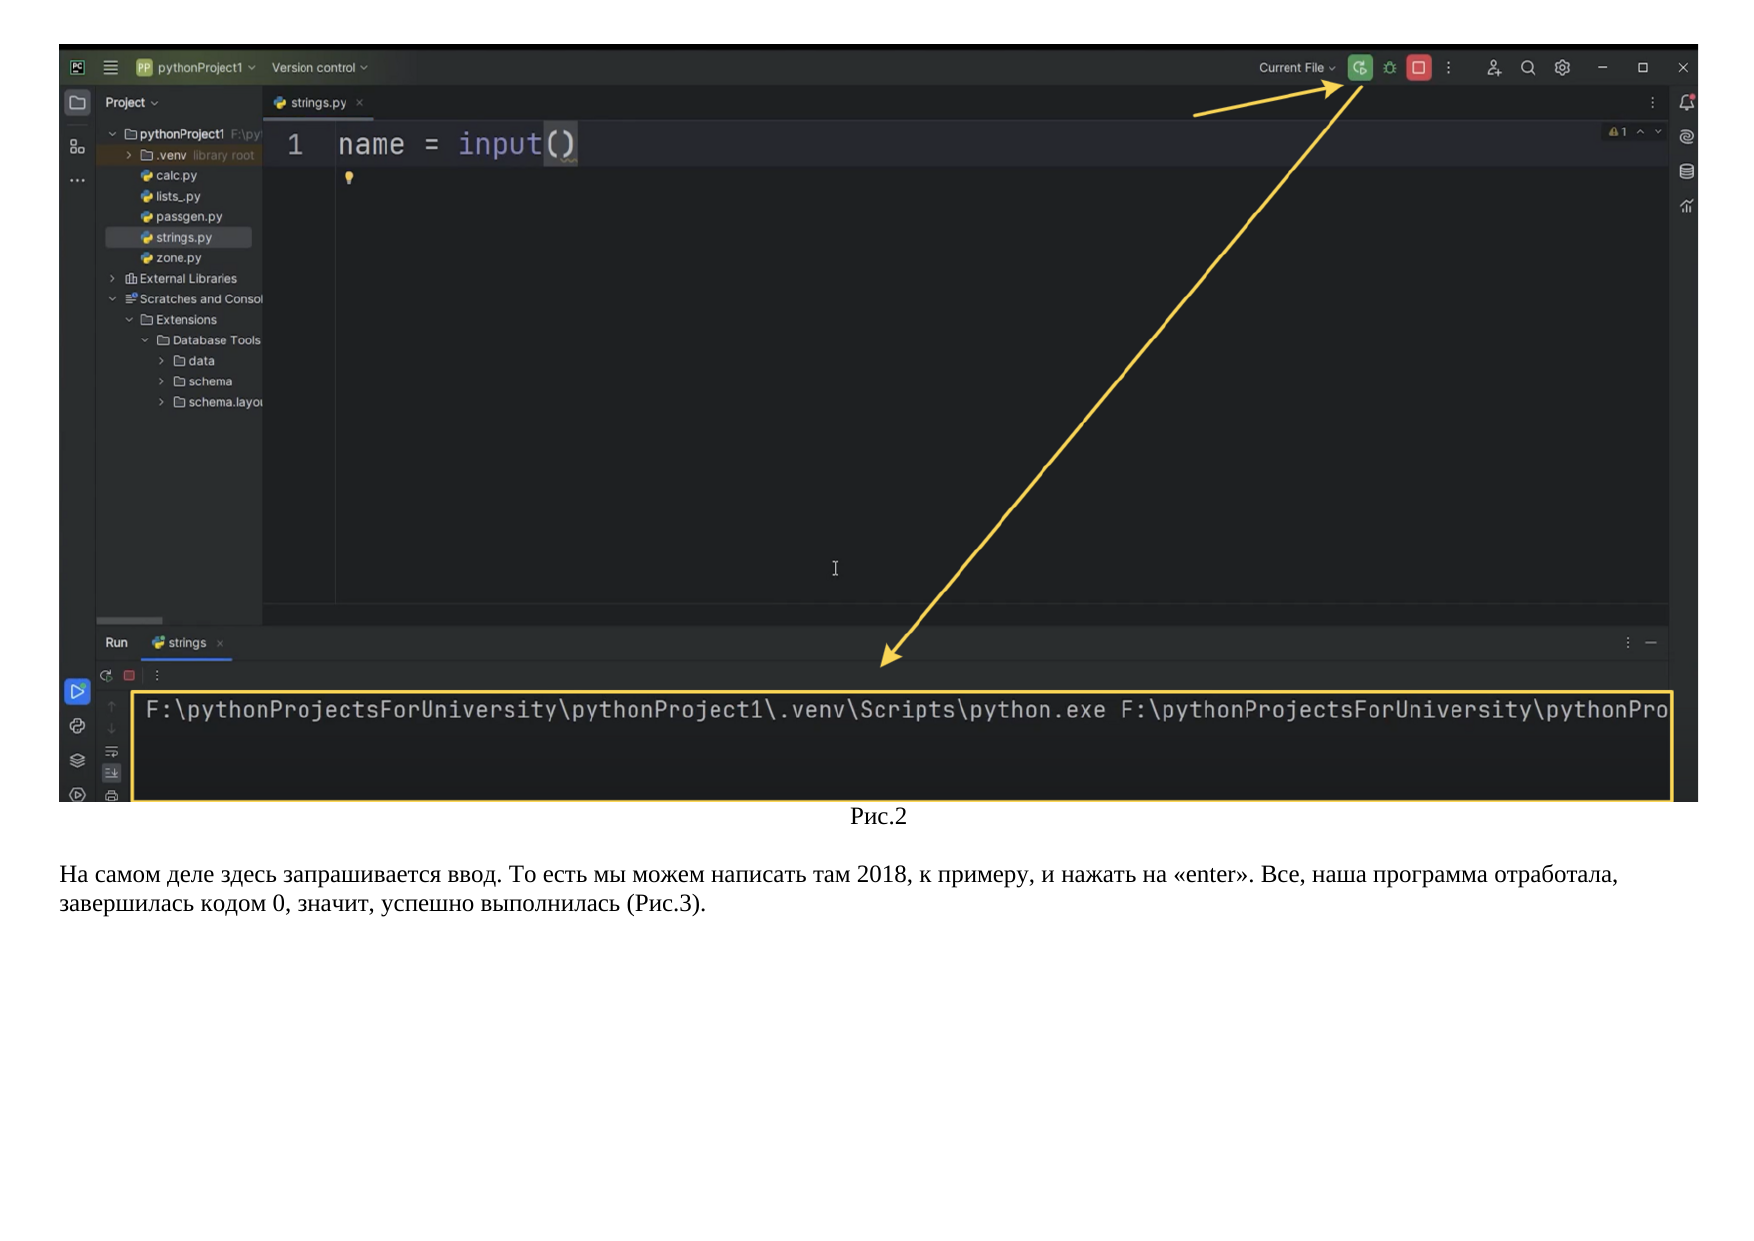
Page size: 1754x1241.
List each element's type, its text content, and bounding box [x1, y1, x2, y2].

text На самом деле здесь запрашивается ввод. То есть мы можем написать там 2018, к примеру, и нажать на «enter». Все, наша программа отработала, завершилась кодом 0, значит, успешно выполнилась (Рис.3). [59, 859, 1698, 916]
picture [59, 44, 1699, 802]
text Рис.2 [59, 802, 1698, 830]
